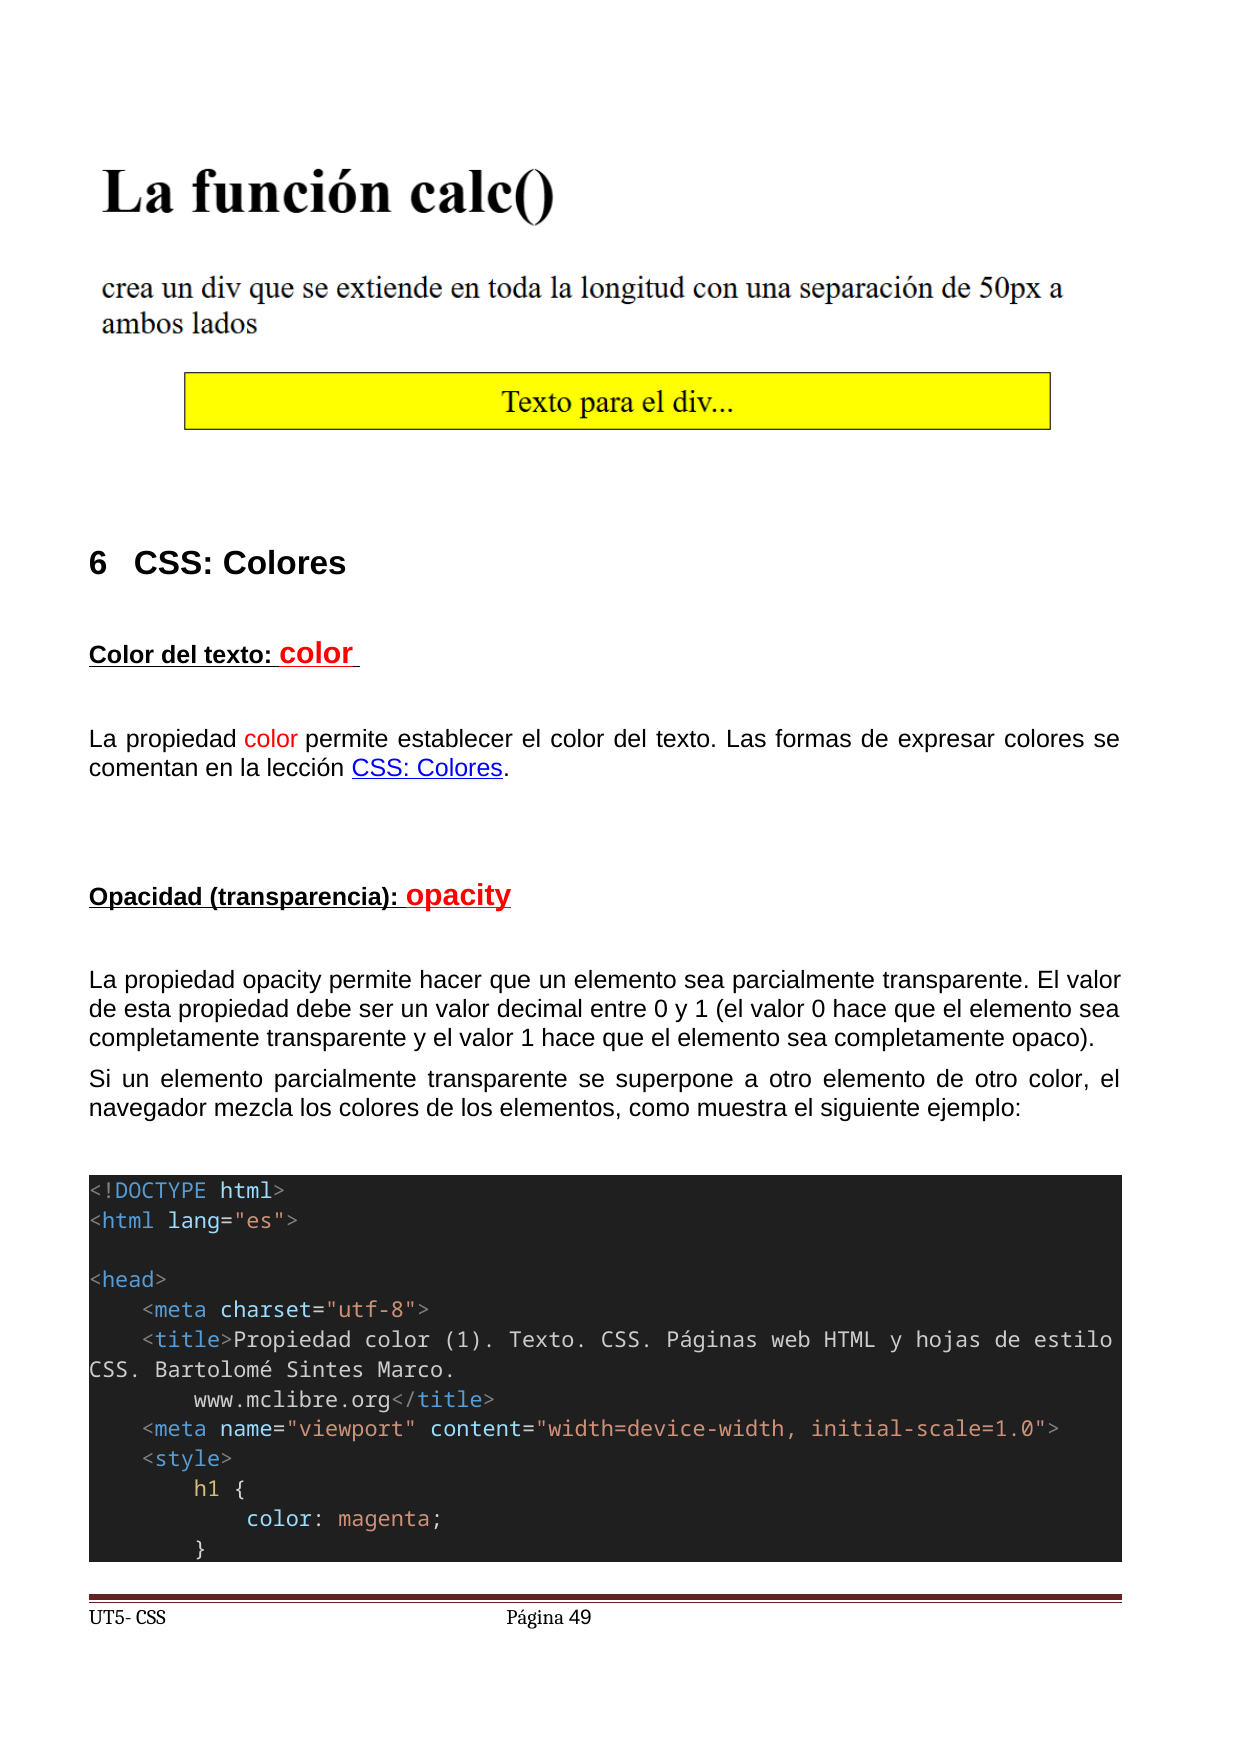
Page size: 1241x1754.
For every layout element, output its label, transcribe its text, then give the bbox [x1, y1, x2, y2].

text <head> [89, 1264, 1122, 1294]
text <!DOCTYPE html> [89, 1175, 1122, 1205]
text } [89, 1533, 1122, 1562]
subtitle CSS: Colores [89, 543, 1122, 582]
text <style> [89, 1443, 1122, 1473]
text Si un elemento parcialmente transparente se superpone a otro elemento de otro color, el navegador mezcla los colores de los elementos, como muestra el siguiente ejemplo: [89, 1064, 1122, 1121]
text <title>Propiedad color (1). Texto. CSS. Páginas web HTML y hojas de estilo CSS. Bartolomé Sintes Marco. [89, 1324, 1122, 1384]
text h1 { [89, 1473, 1122, 1503]
text Color del texto: color [89, 636, 1122, 670]
text <meta charset="utf-8"> [89, 1294, 1122, 1324]
text La propiedad color permite establecer el color del texto. Las formas de expresar colores se comentan en la lección CSS: Colores. [89, 724, 1122, 782]
picture [88, 150, 1123, 477]
text www.mclibre.org</title> [89, 1384, 1122, 1413]
text <html lang="es"> [89, 1205, 1122, 1235]
text <meta name="viewport" content="width=device-width, initial-scale=1.0"> [89, 1413, 1122, 1443]
text La propiedad opacity permite hacer que un elemento sea parcialmente transparente. El valor de esta propiedad debe ser un valor decimal entre 0 y 1 (el valor 0 hace que el elemento sea completamente transparente y el valor 1 hace que el elemento sea completamente opaco). [89, 965, 1122, 1051]
text Opacidad (transparencia): opacity [89, 877, 1122, 911]
text color: magenta; [89, 1503, 1122, 1533]
